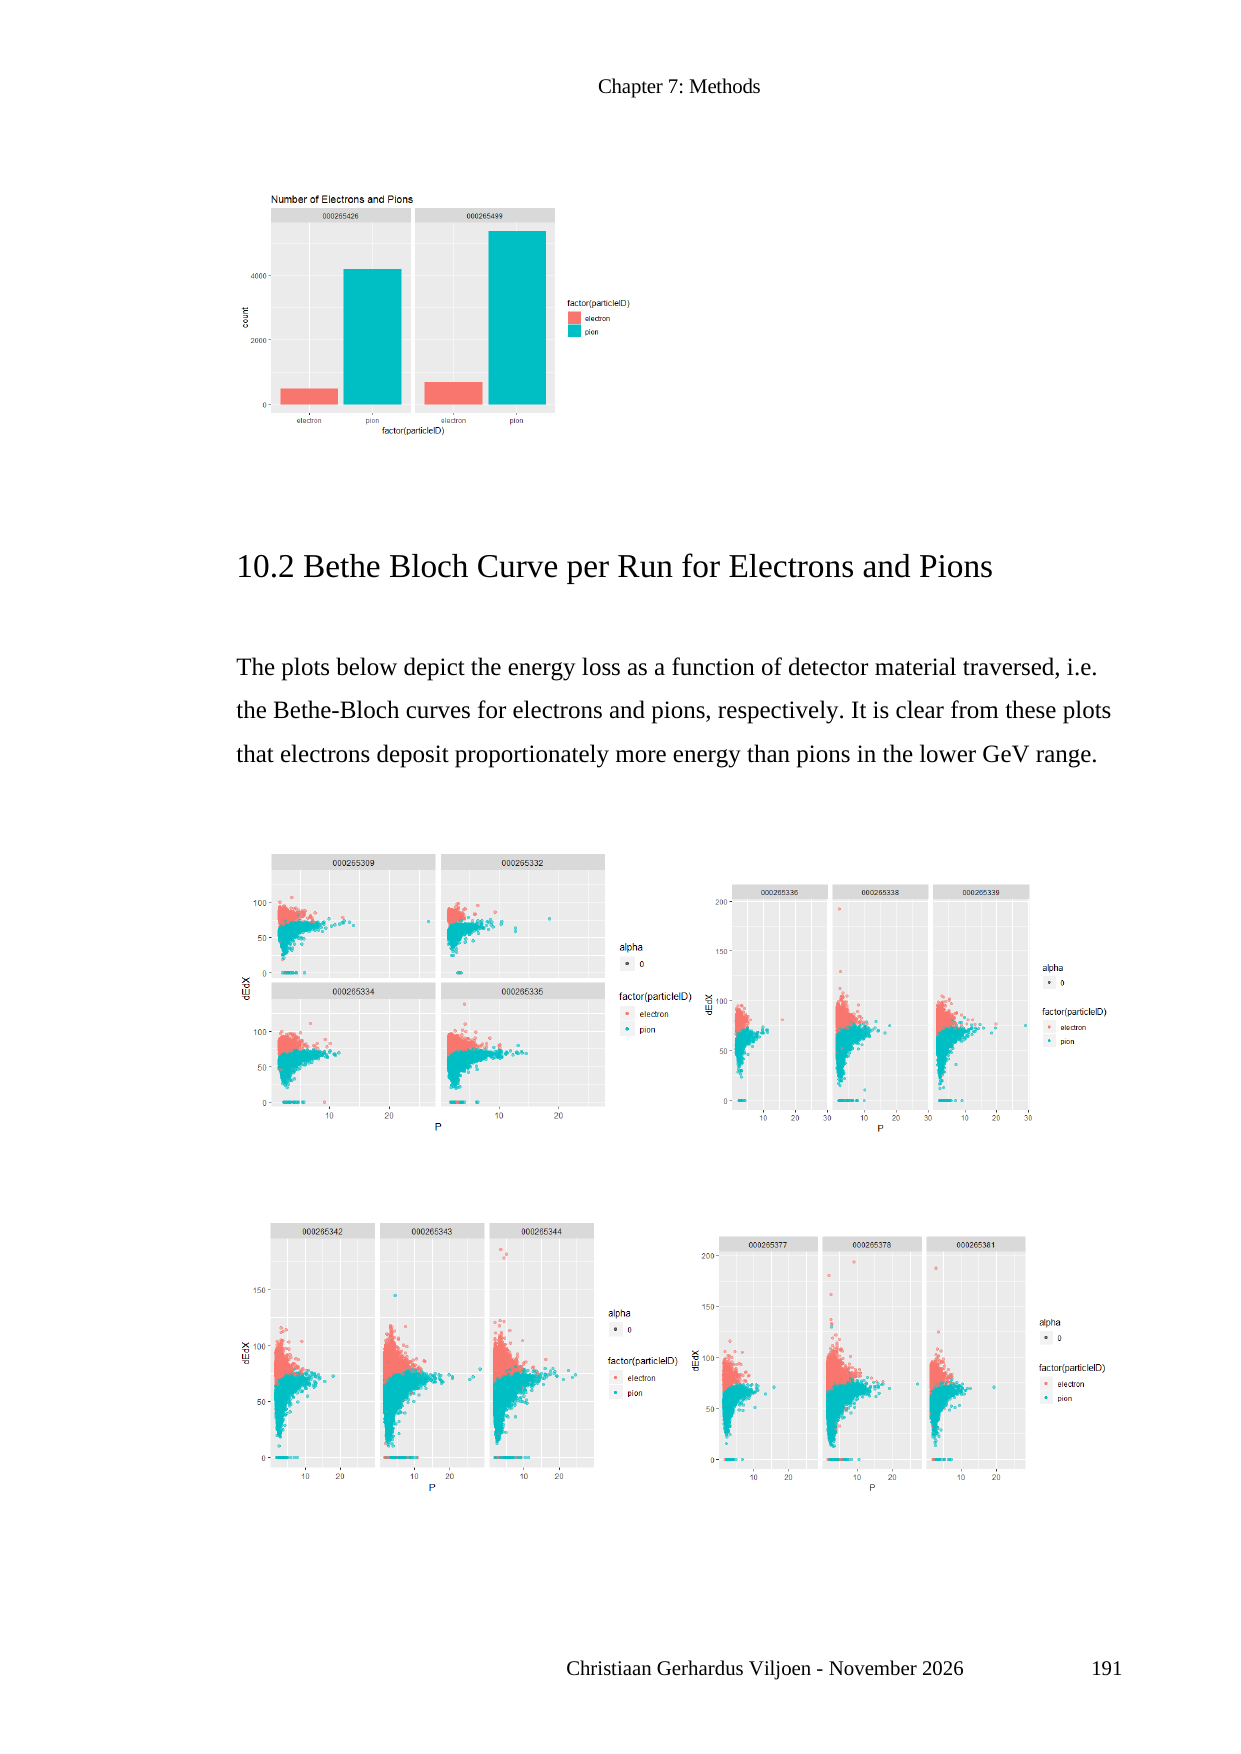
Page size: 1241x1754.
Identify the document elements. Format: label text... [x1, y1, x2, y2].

picture [236, 850, 1115, 1137]
text The plots below depict the energy loss as a function of detector material traversed, i.e. the Bethe-Bloch curves for electrons and pions, respectively. It is clear from these plots that electrons deposit proportionately more energy than pions in the lower GeV range. [236, 652, 1122, 767]
subtitle Bethe Bloch Curve per Run for Electrons and Pions [236, 546, 1122, 584]
picture [236, 1218, 1114, 1497]
picture [236, 191, 638, 439]
